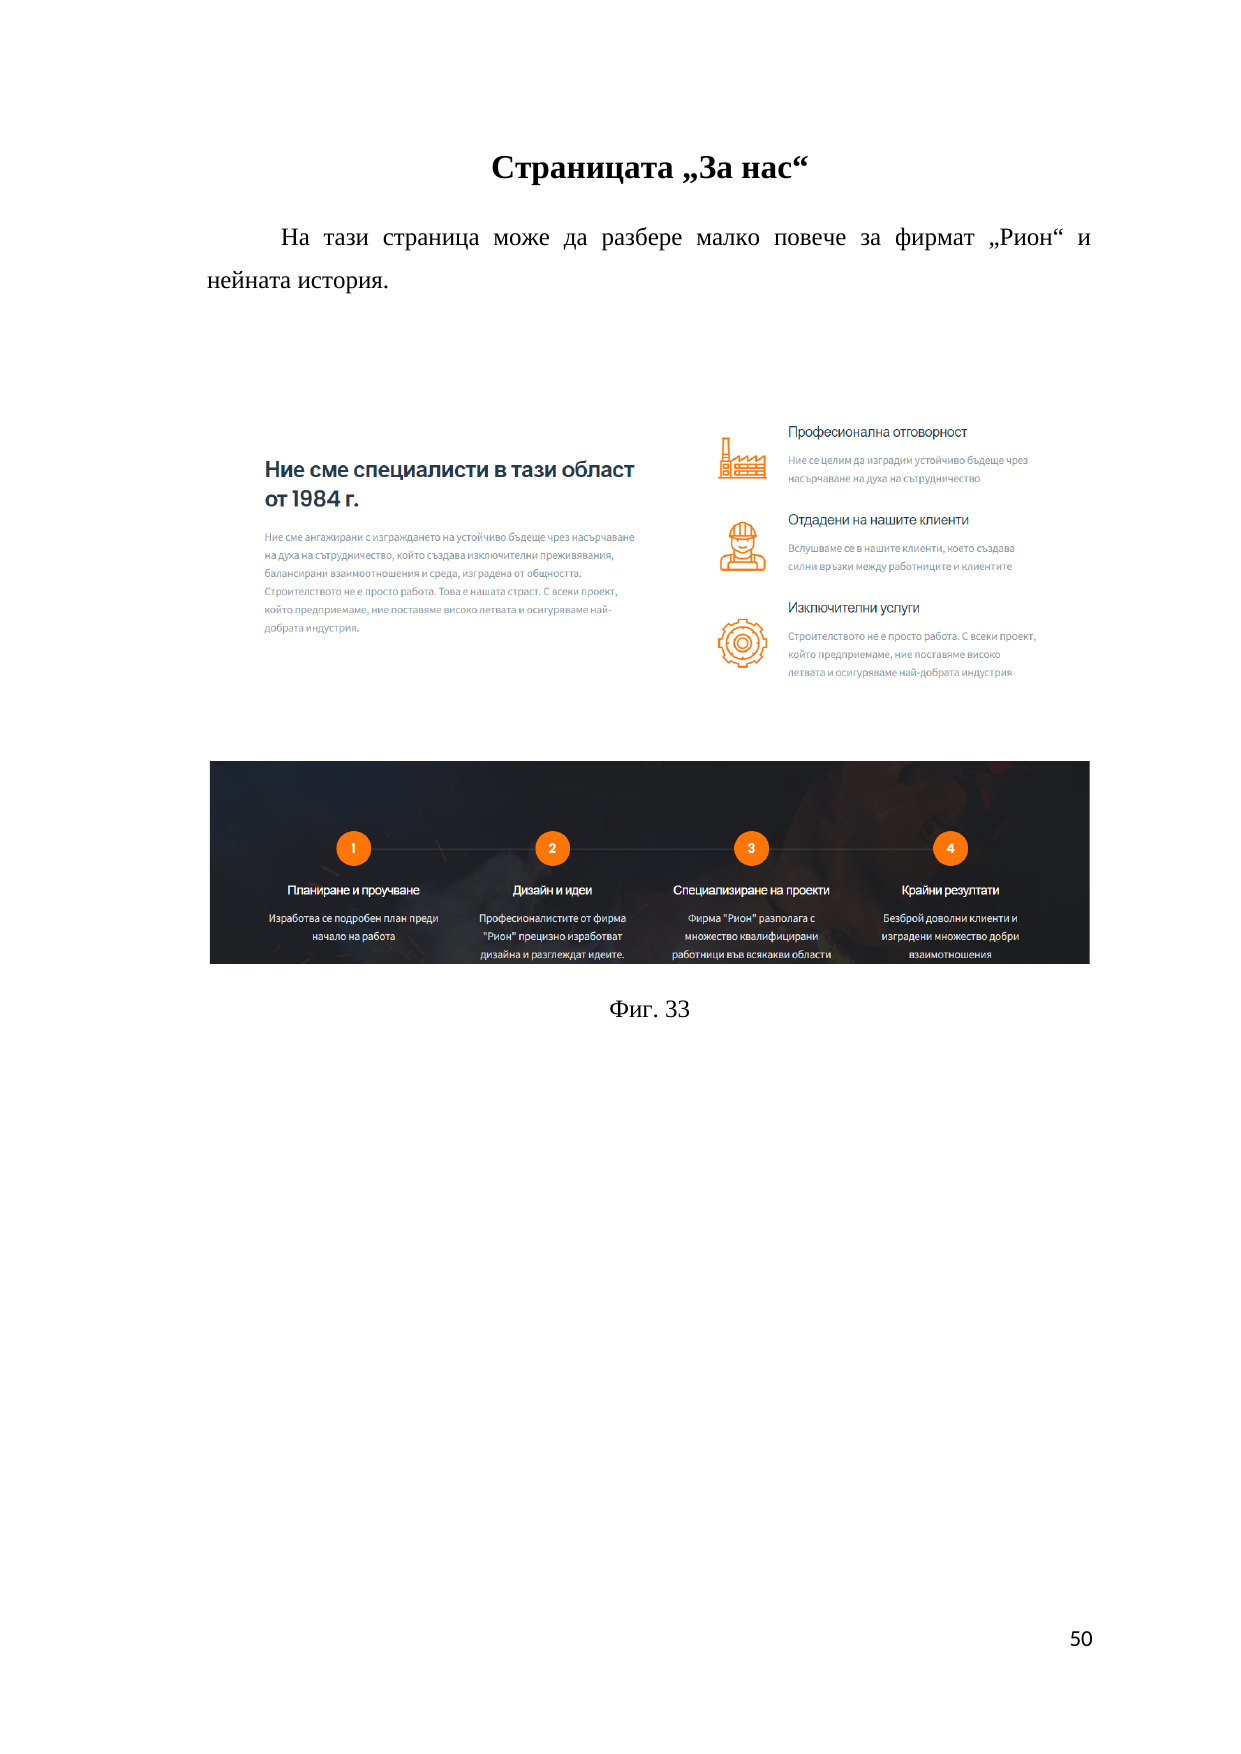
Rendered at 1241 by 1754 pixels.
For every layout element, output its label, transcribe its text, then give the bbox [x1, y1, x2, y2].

text Фиг. 33 [207, 994, 1092, 1023]
text Страницата „За нас“ [207, 148, 1092, 186]
text На тази страница може да разбере малко повече за фирмат „Рион“ и нейната история. [207, 222, 1092, 294]
picture [209, 384, 1090, 964]
